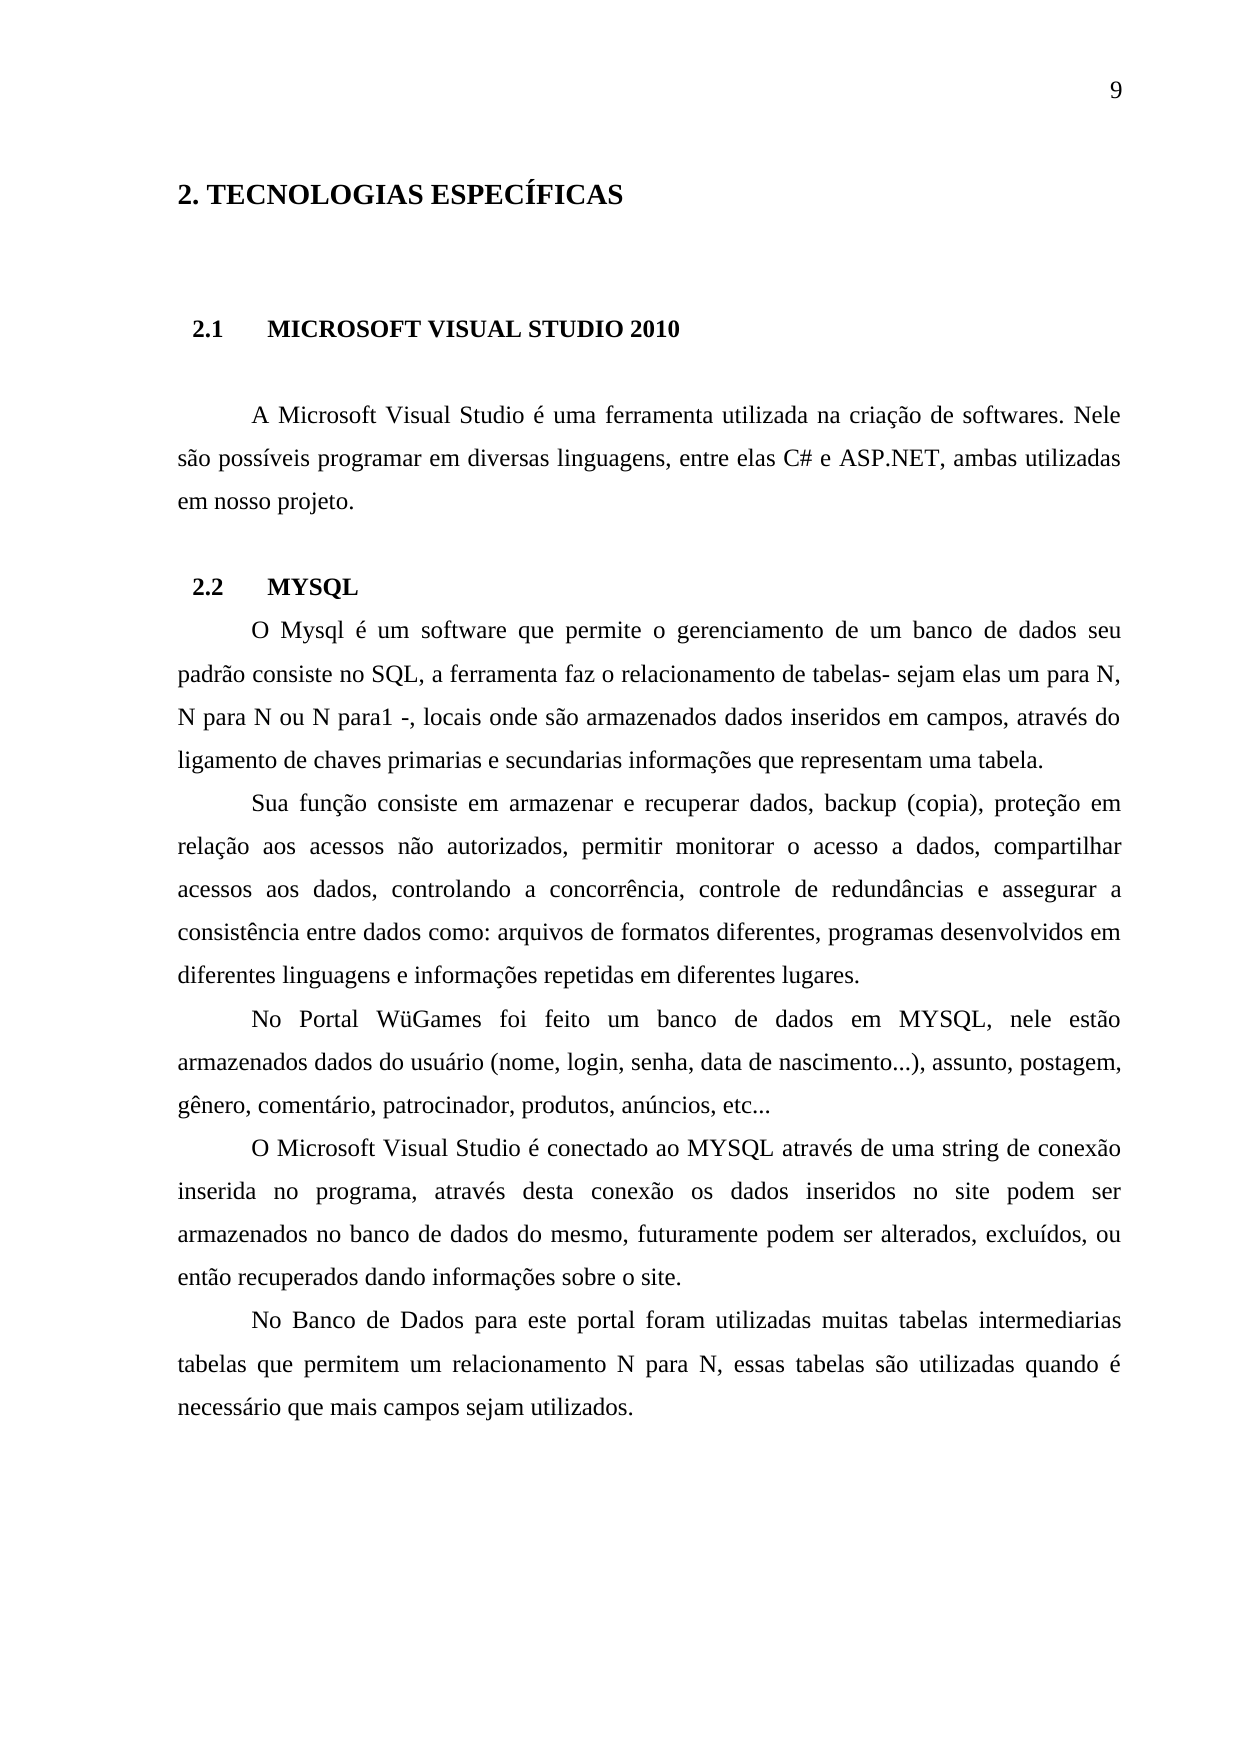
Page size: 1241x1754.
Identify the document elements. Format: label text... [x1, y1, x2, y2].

text A Microsoft Visual Studio é uma ferramenta utilizada na criação de softwares. Nele são possíveis programar em diversas linguagens, entre elas C# e ASP.NET, ambas utilizadas em nosso projeto. [177, 400, 1122, 515]
subtitle 2. Tecnologias específicas [177, 177, 1122, 211]
list MYSQL [192, 572, 1122, 601]
list MICROSOFT VISUAL STUDIO 2010 [192, 314, 1122, 342]
text Sua função consiste em armazenar e recuperar dados, backup (copia), proteção em relação aos acessos não autorizados, permitir monitorar o acesso a dados, compartilhar acessos aos dados, controlando a concorrência, controle de redundâncias e assegurar a consistência entre dados como: arquivos de formatos diferentes, programas desenvolvidos em diferentes linguagens e informações repetidas em diferentes lugares. [177, 788, 1122, 989]
text O Mysql é um software que permite o gerenciamento de um banco de dados seu padrão consiste no SQL, a ferramenta faz o relacionamento de tabelas- sejam elas um para N, N para N ou N para1 -, locais onde são armazenados dados inseridos em campos, através do ligamento de chaves primarias e secundarias informações que representam uma tabela. [177, 616, 1122, 774]
text No Portal WüGames foi feito um banco de dados em MYSQL, nele estão armazenados dados do usuário (nome, login, senha, data de nascimento...), assunto, postagem, gênero, comentário, patrocinador, produtos, anúncios, etc... [177, 1004, 1122, 1119]
text No Banco de Dados para este portal foram utilizadas muitas tabelas intermediarias tabelas que permitem um relacionamento N para N, essas tabelas são utilizadas quando é necessário que mais campos sejam utilizados. [177, 1306, 1122, 1421]
text O Microsoft Visual Studio é conectado ao MYSQL através de uma string de conexão inserida no programa, através desta conexão os dados inseridos no site podem ser armazenados no banco de dados do mesmo, futuramente podem ser alterados, excluídos, ou então recuperados dando informações sobre o site. [177, 1133, 1122, 1291]
